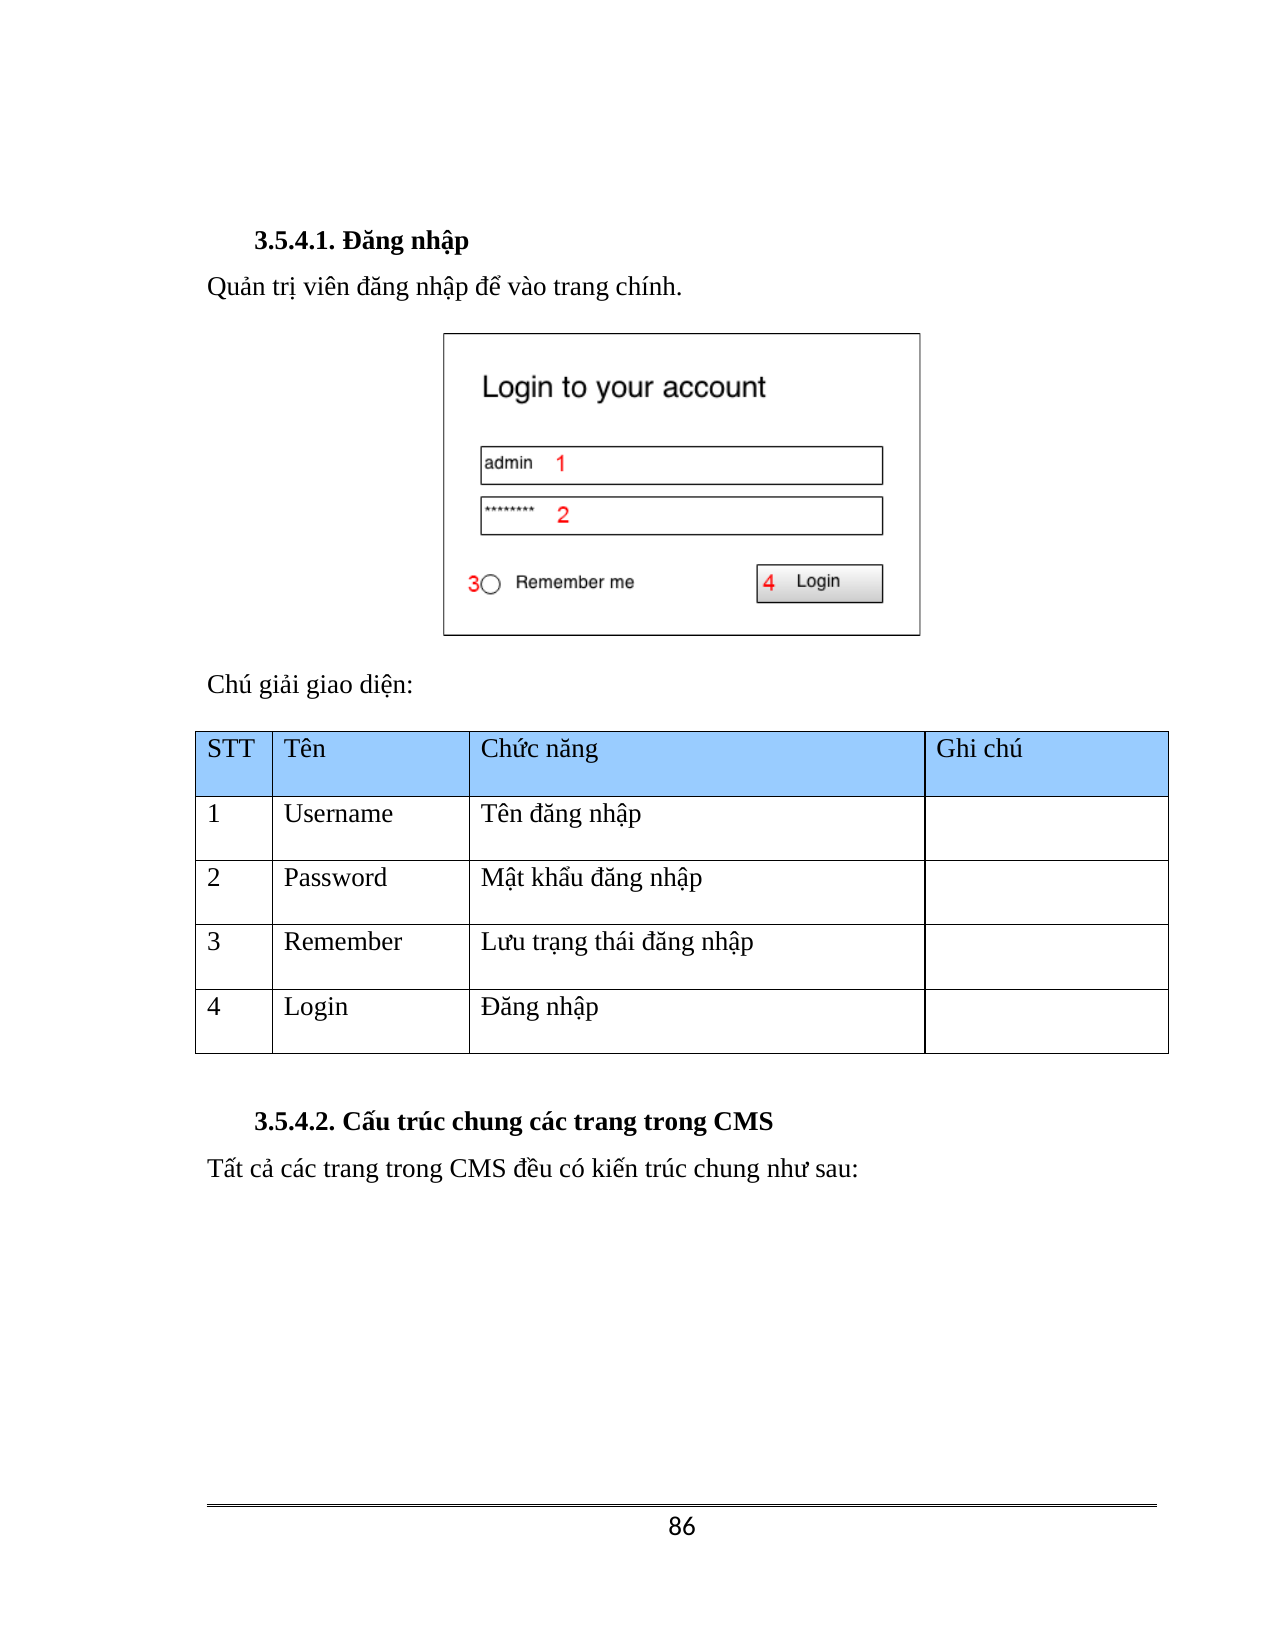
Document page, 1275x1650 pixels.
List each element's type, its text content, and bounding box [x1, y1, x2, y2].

table_cell 1 [196, 797, 272, 860]
table_cell 4 [196, 990, 272, 1053]
table_header Chức năng [470, 732, 924, 796]
table_cell Tên đăng nhập [470, 797, 924, 860]
table_cell 3 [196, 925, 272, 989]
table_cell Username [273, 797, 469, 860]
table_cell Login [273, 990, 469, 1053]
text Tất cả các trang trong CMS đều có kiến trúc chung như sau: [207, 1152, 1157, 1183]
picture [443, 333, 921, 636]
table_cell [926, 861, 1168, 924]
table_cell Lưu trạng thái đăng nhập [470, 925, 924, 989]
table_header STT [196, 732, 272, 796]
table_header Tên [273, 732, 469, 796]
table_cell [926, 990, 1168, 1053]
subtitle Cấu trúc chung các trang trong CMS [254, 1105, 1157, 1136]
table_cell Password [273, 861, 469, 924]
table_cell [926, 797, 1168, 860]
table_header Ghi chú [926, 732, 1168, 796]
table_cell Remember [273, 925, 469, 989]
table_cell 2 [196, 861, 272, 924]
subtitle Đăng nhập [254, 224, 1157, 255]
text Quản trị viên đăng nhập để vào trang chính. [207, 271, 1157, 302]
table_cell Đăng nhập [470, 990, 924, 1053]
table_cell [926, 925, 1168, 989]
table_cell Mật khẩu đăng nhập [470, 861, 924, 924]
text Chú giải giao diện: [207, 668, 1157, 699]
